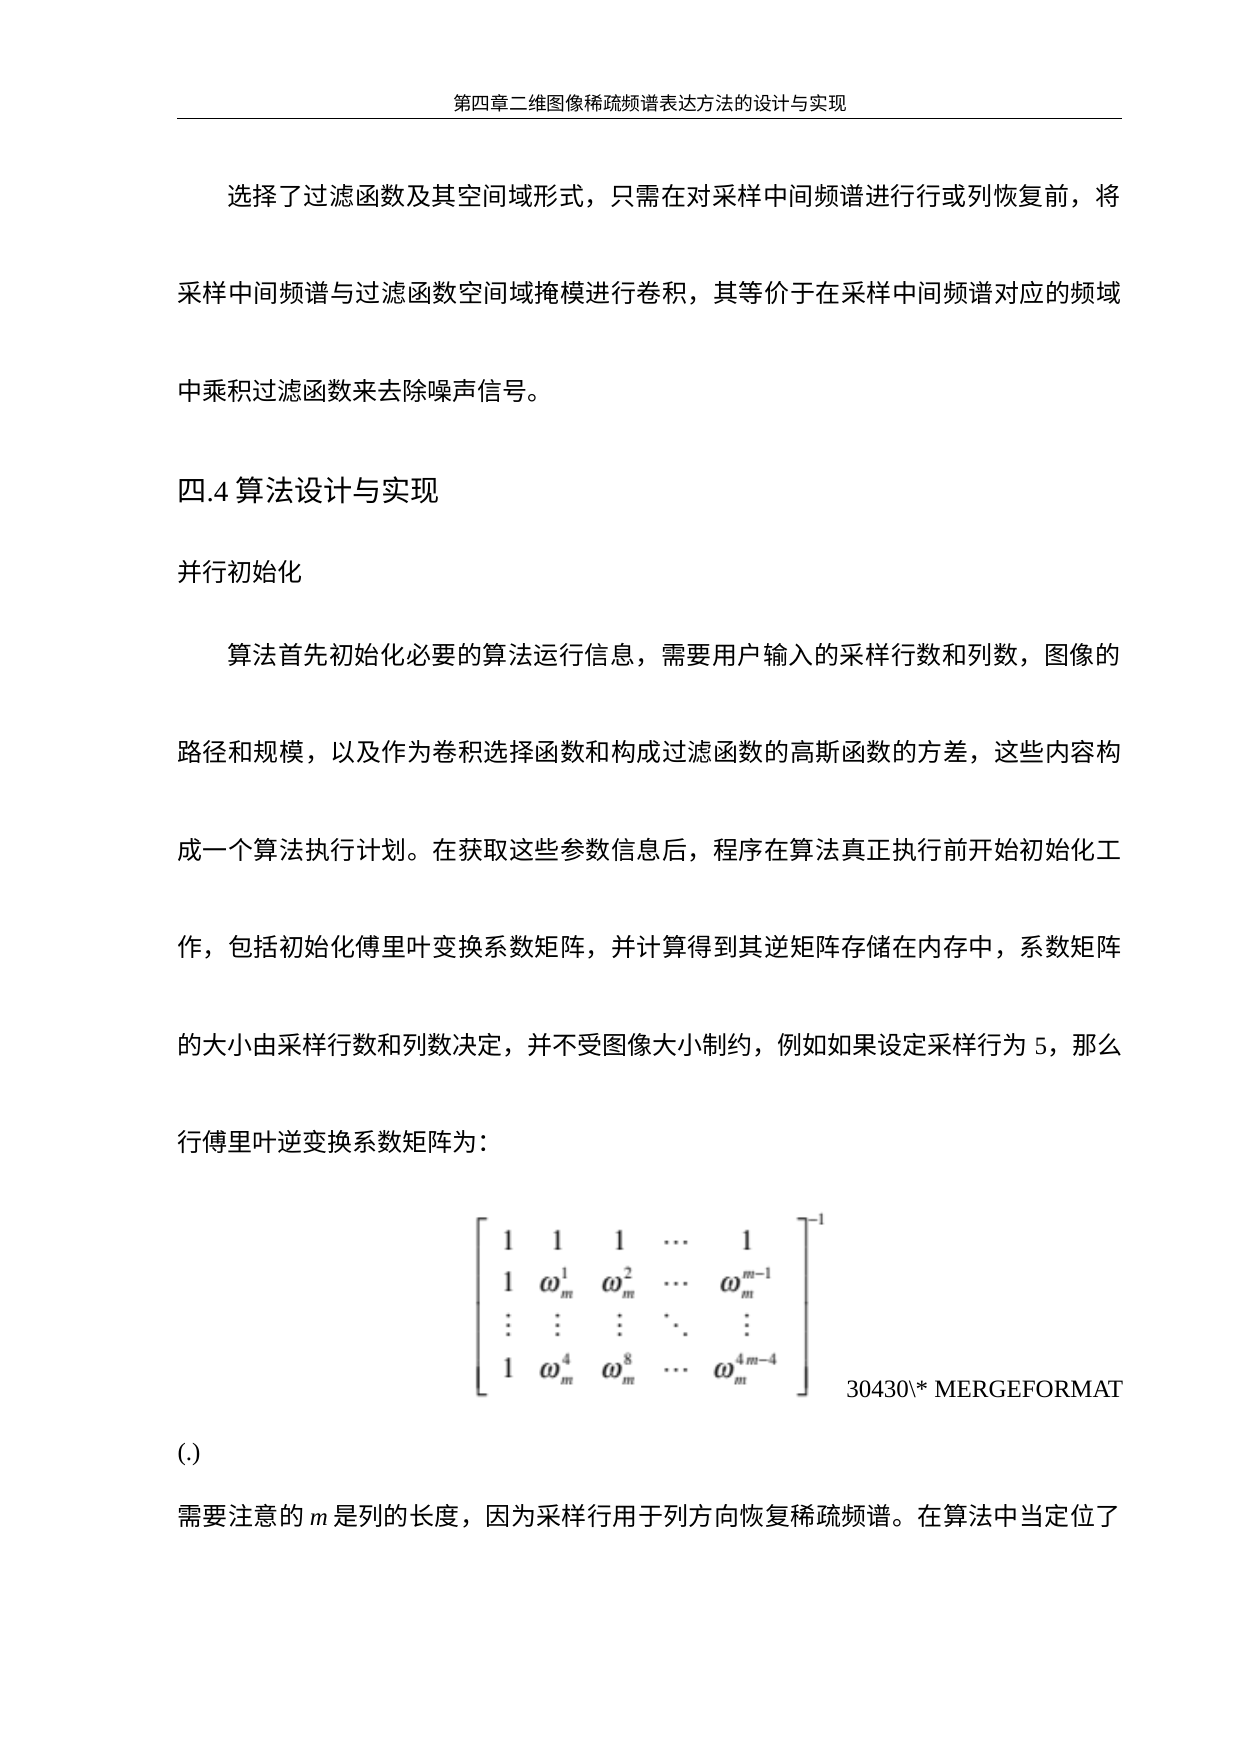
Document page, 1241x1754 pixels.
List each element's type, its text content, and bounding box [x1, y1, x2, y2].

text 选择了过滤函数及其空间域形式，只需在对采样中间频谱进行行或列恢复前，将采样中间频谱与过滤函数空间域掩模进行卷积，其等价于在采样中间频谱对应的频域中乘积过滤函数来去除噪声信号。 [177, 162, 1122, 422]
text 并行初始化 [177, 538, 1122, 603]
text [177, 1482, 1122, 1547]
text 算法首先初始化必要的算法运行信息，需要用户输入的采样行数和列数，图像的路径和规模，以及作为卷积选择函数和构成过滤函数的高斯函数的方差，这些内容构成一个算法执行计划。在获取这些参数信息后，程序在算法真正执行前开始初始化工作，包括初始化傅里叶变换系数矩阵，并计算得到其逆矩阵存储在内存中，系数矩阵的大小由采样行数和列数决定，并不受图像大小制约，例如如果设定采样行为5，那么行傅里叶逆变换系数矩阵为： [177, 621, 1122, 1173]
subtitle 算法设计与实现 [177, 456, 1122, 521]
